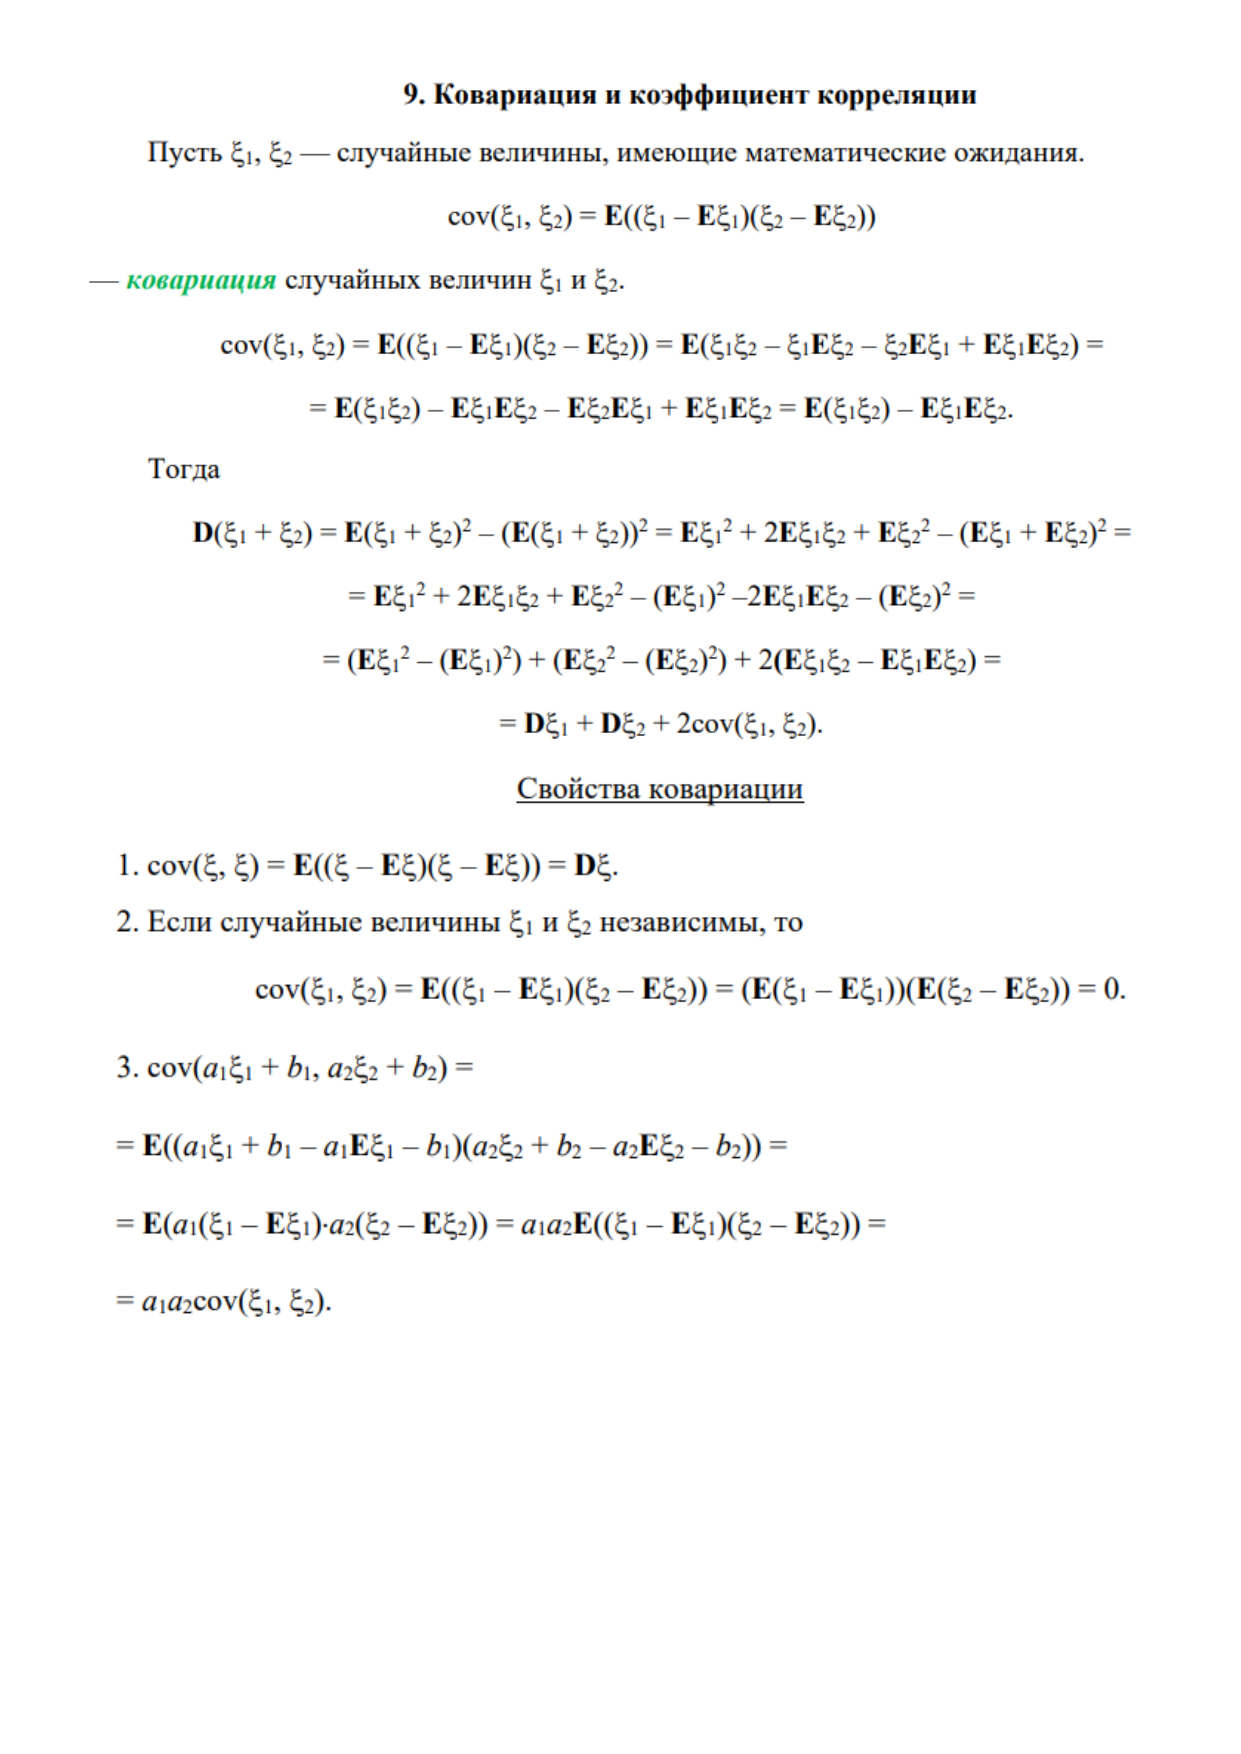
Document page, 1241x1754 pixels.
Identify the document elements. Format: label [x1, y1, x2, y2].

picture [88, 59, 1152, 1334]
